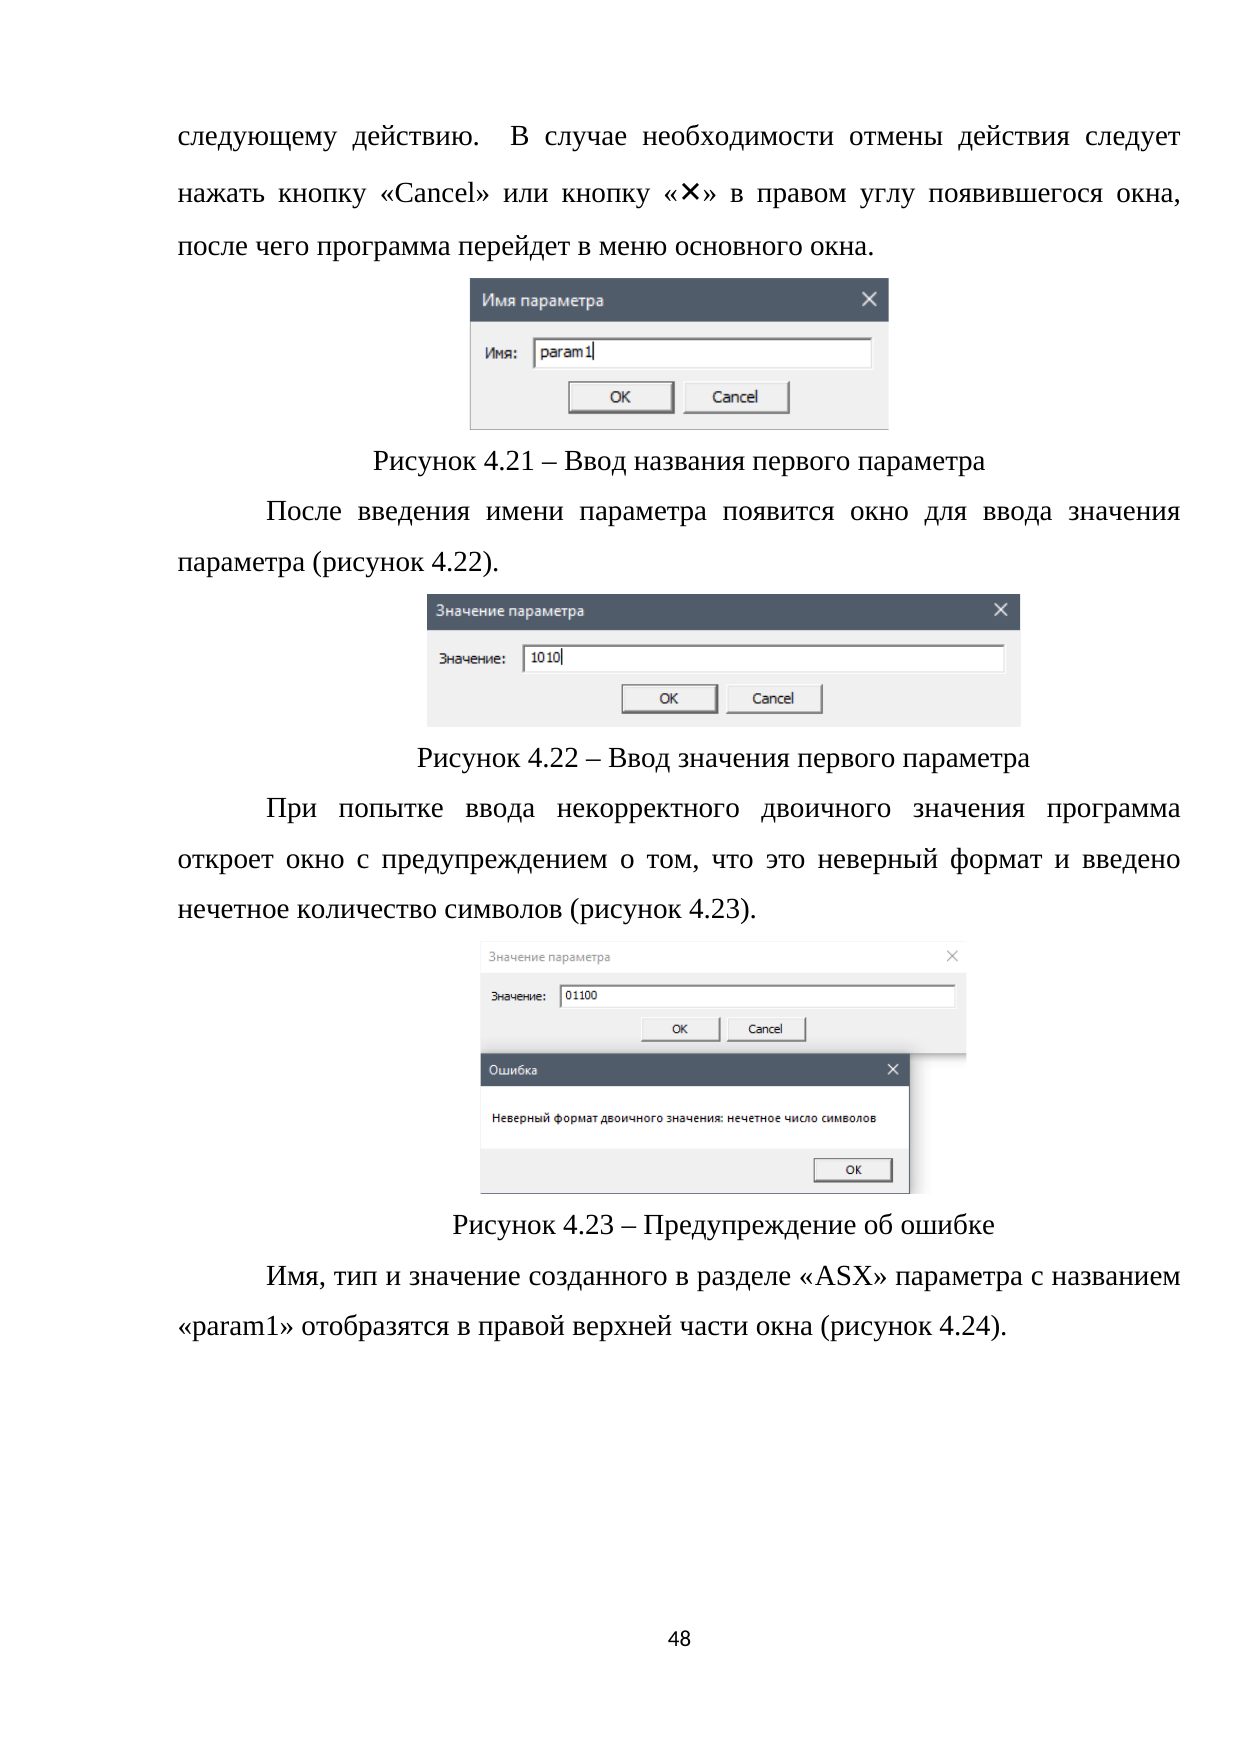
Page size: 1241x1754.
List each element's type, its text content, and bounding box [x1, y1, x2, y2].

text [177, 118, 1181, 261]
text Рисунок 4.22 – Ввод значения первого параметра [177, 740, 1181, 774]
picture [469, 278, 889, 430]
text Рисунок 4.21 – Ввод названия первого параметра [177, 443, 1181, 477]
picture [427, 594, 1021, 727]
picture [480, 941, 967, 1194]
text Имя, тип и значение созданного в разделе «ASX» параметра с названием «param1» отобразятся в правой верхней части окна (рисунок 4.24). [177, 1258, 1181, 1342]
text После введения имени параметра появится окно для ввода значения параметра (рисунок 4.22). [177, 493, 1181, 577]
text При попытке ввода некорректного двоичного значения программа откроет окно с предупреждением о том, что это неверный формат и введено нечетное количество символов (рисунок 4.23). [177, 790, 1181, 924]
text Рисунок 4.23 – Предупреждение об ошибке [177, 1207, 1181, 1241]
